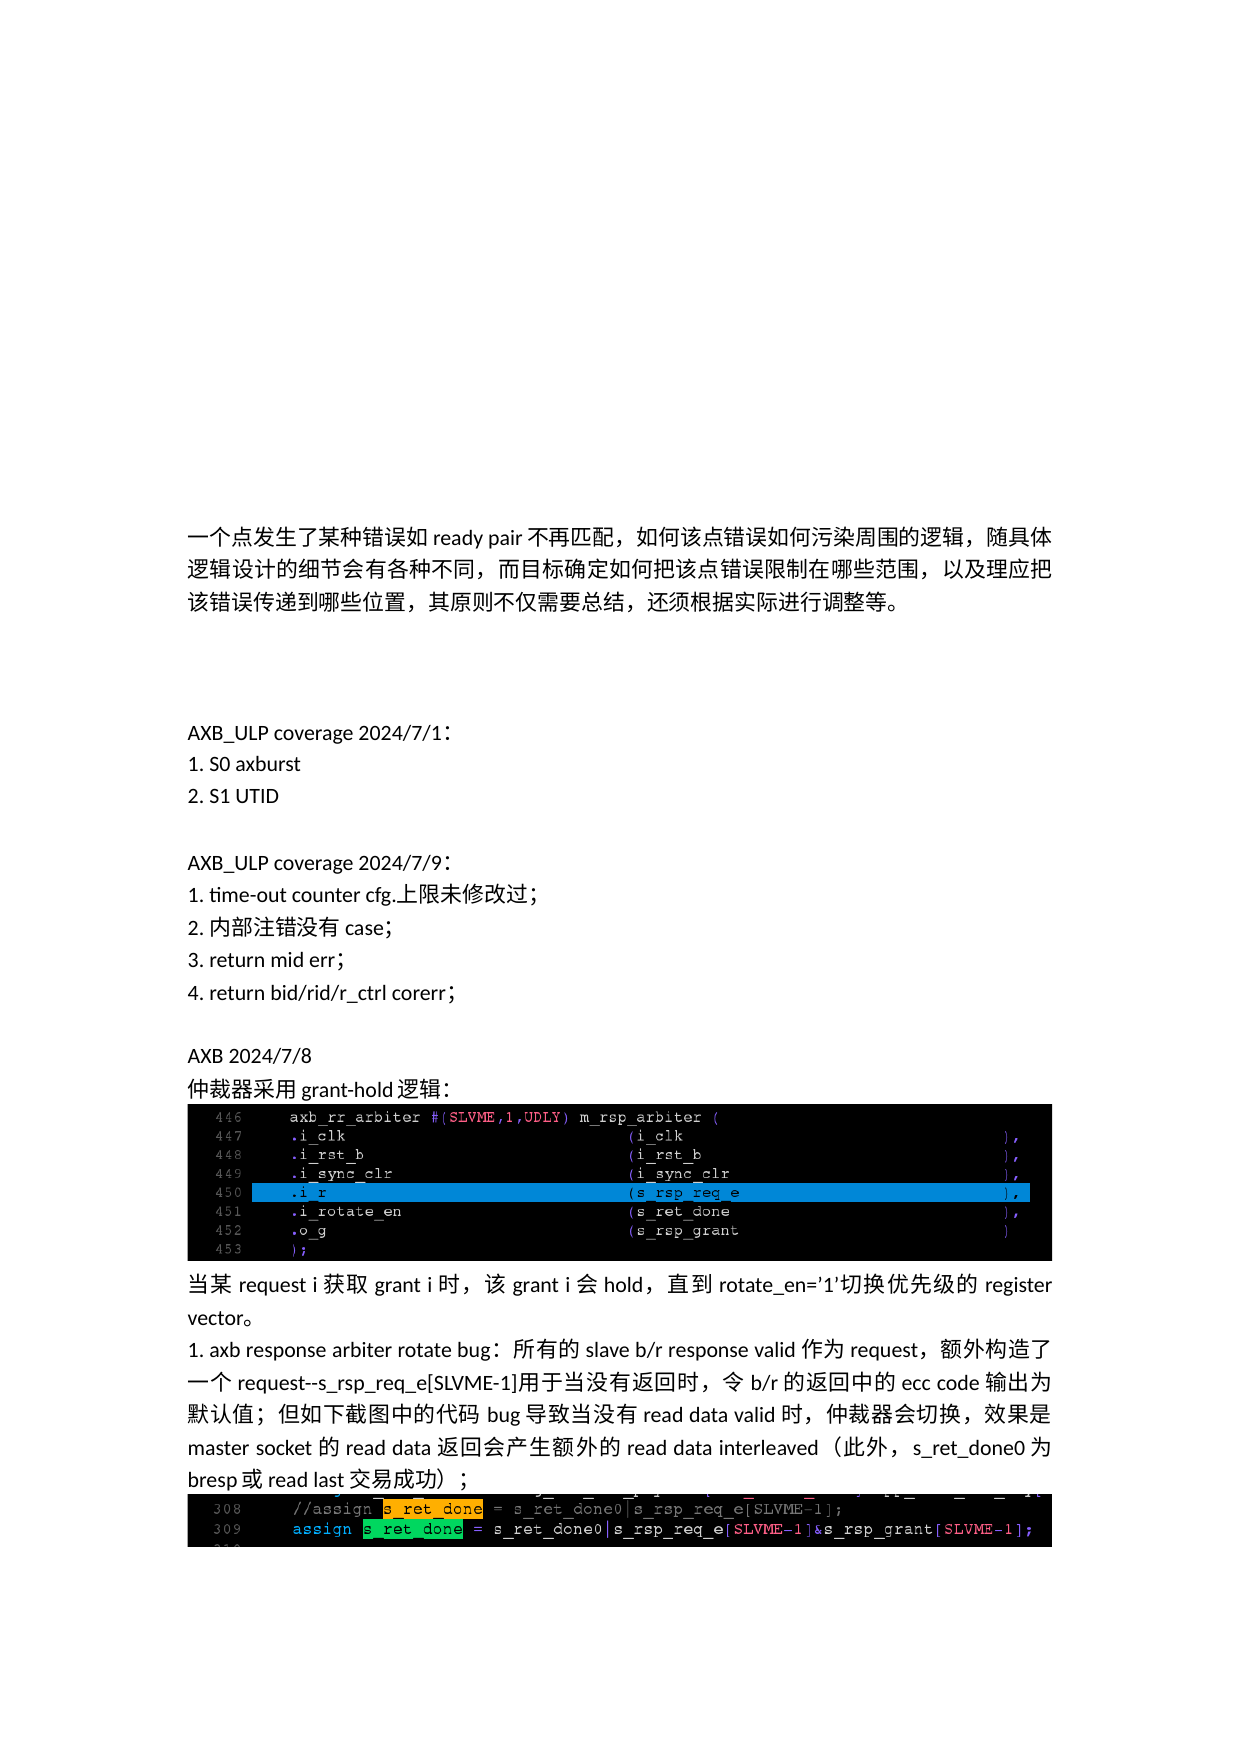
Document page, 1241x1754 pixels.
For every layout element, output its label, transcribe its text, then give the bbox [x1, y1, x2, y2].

list AXB_ULP coverage 2024/7/9： [187, 844, 1053, 877]
list 仲裁器采用grant-hold逻辑： [187, 1072, 1053, 1104]
list return mid err； [187, 942, 1053, 974]
list time-out counter cfg.上限未修改过； [187, 877, 1053, 909]
list S1 UTID [187, 779, 1053, 812]
list AXB_ULP coverage 2024/7/1： [187, 714, 1053, 747]
list return bid/rid/r_ctrl corerr； [187, 974, 1053, 1007]
list axb response arbiter rotate bug：所有的slave b/r response valid作为request，额外构造了一个request--s_rsp_req_e[SLVME-1]用于当没有返回时，令b/r的返回中的ecc code输出为默认值；但如下截图中的代码bug导致当没有read data valid时，仲裁器会切换，效果是master socket的read data返回会产生额外的read data interleaved（此外，s_ret_done0为bresp或read last 交易成功）； [187, 1332, 1053, 1494]
list 内部注错没有case； [187, 909, 1053, 942]
list 当某request i获取grant i时，该grant i会hold，直到rotate_en=’1’切换优先级的register vector。 [187, 1267, 1053, 1332]
list AXB 2024/7/8 [187, 1039, 1053, 1072]
list 一个点发生了某种错误如ready pair不再匹配，如何该点错误如何污染周围的逻辑，随具体逻辑设计的细节会有各种不同，而目标确定如何把该点错误限制在哪些范围，以及理应把该错误传递到哪些位置，其原则不仅需要总结，还须根据实际进行调整等。 [187, 519, 1053, 617]
picture [187, 1104, 1053, 1261]
list S0 axburst [187, 747, 1053, 779]
picture [187, 1494, 1052, 1547]
